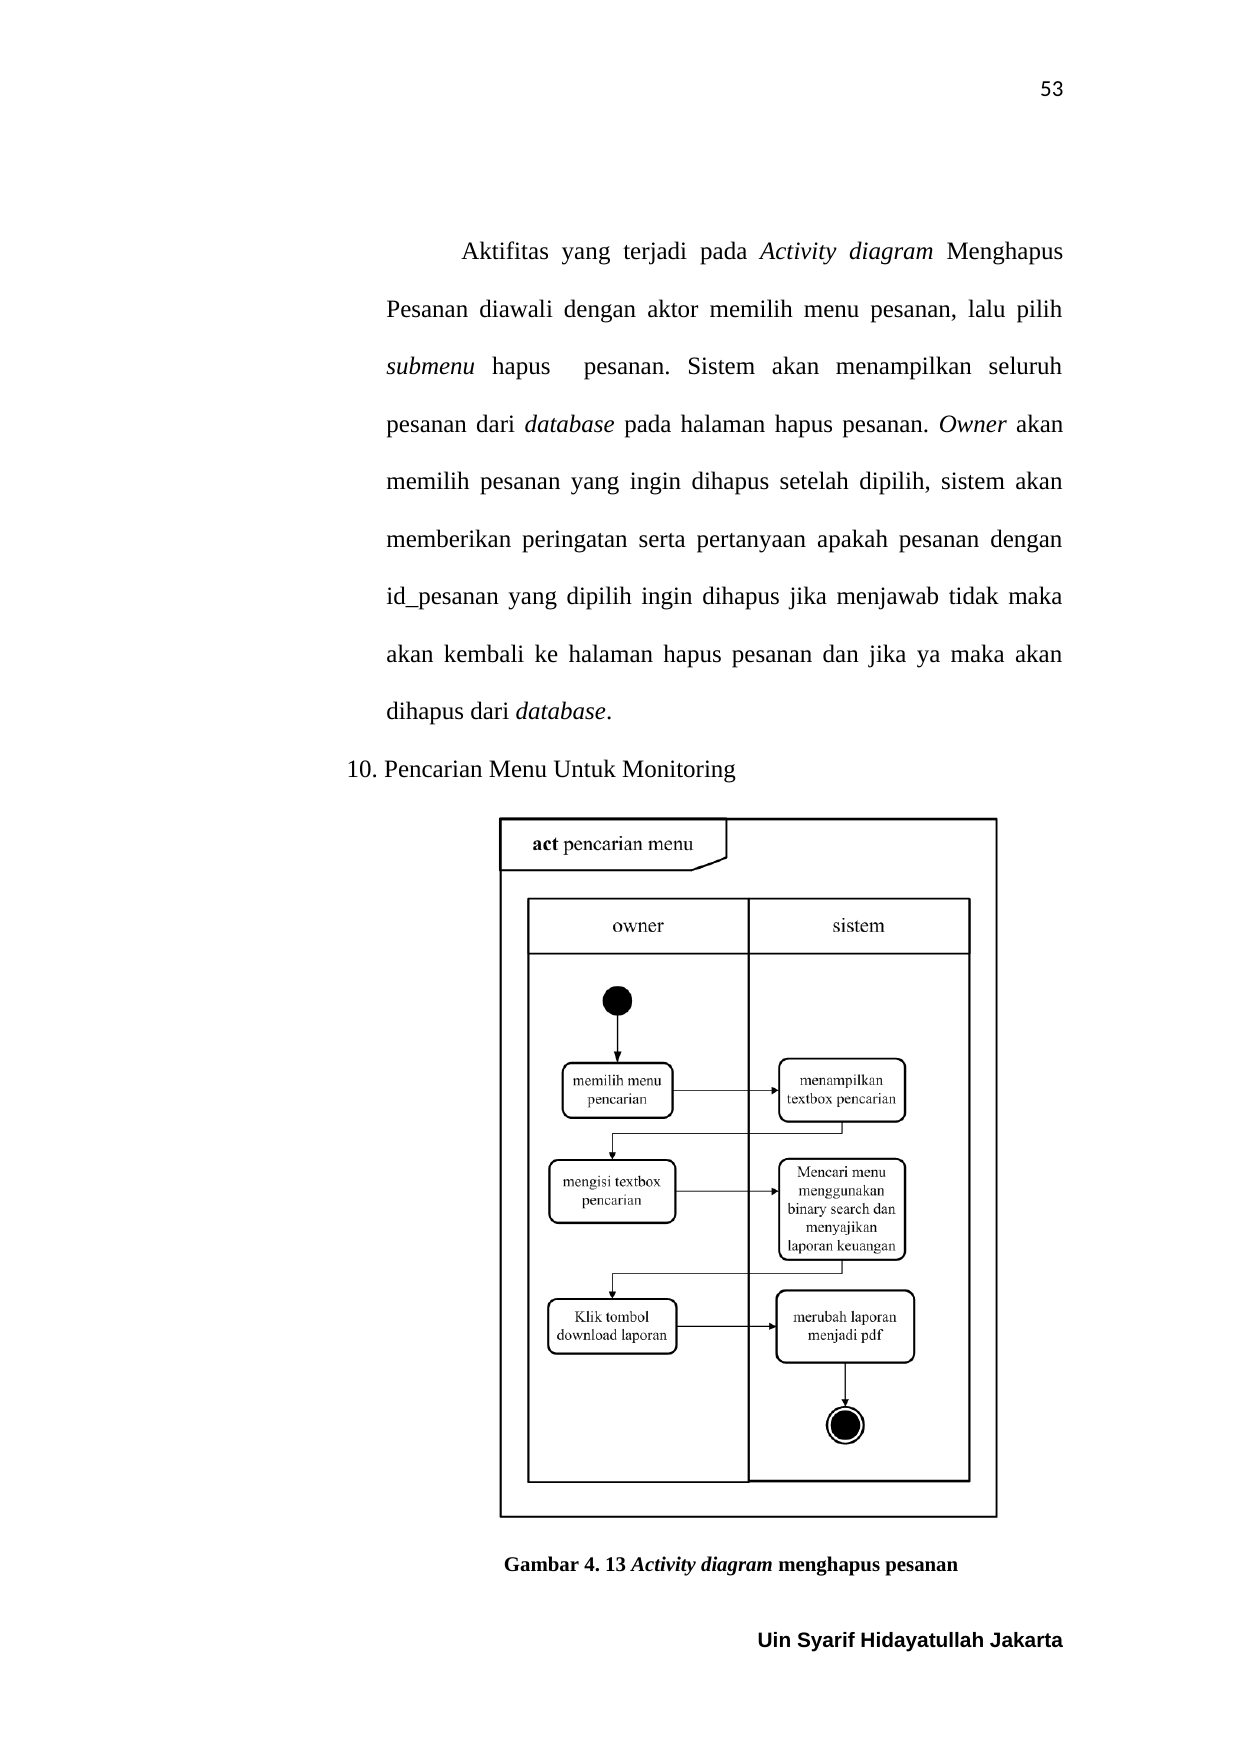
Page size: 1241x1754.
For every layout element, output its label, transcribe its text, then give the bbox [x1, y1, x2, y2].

picture [498, 817, 998, 1518]
text Aktifitas yang terjadi pada Activity diagram Menghapus Pesanan diawali dengan aktor memilih menu pesanan, lalu pilih submenu hapus pesanan. Sistem akan menampilkan seluruh pesanan dari database pada halaman hapus pesanan. Owner akan memilih pesanan yang ingin dihapus setelah dipilih, sistem akan memberikan peringatan serta pertanyaan apakah pesanan dengan id_pesanan yang dipilih ingin dihapus jika menjawab tidak maka akan kembali ke halaman hapus pesanan dan jika ya maka akan dihapus dari database. [386, 236, 1063, 725]
text Gambar 4. 13 Activity diagram menghapus pesanan [325, 1552, 1063, 1576]
list Pencarian Menu Untuk Monitoring [346, 754, 1063, 782]
